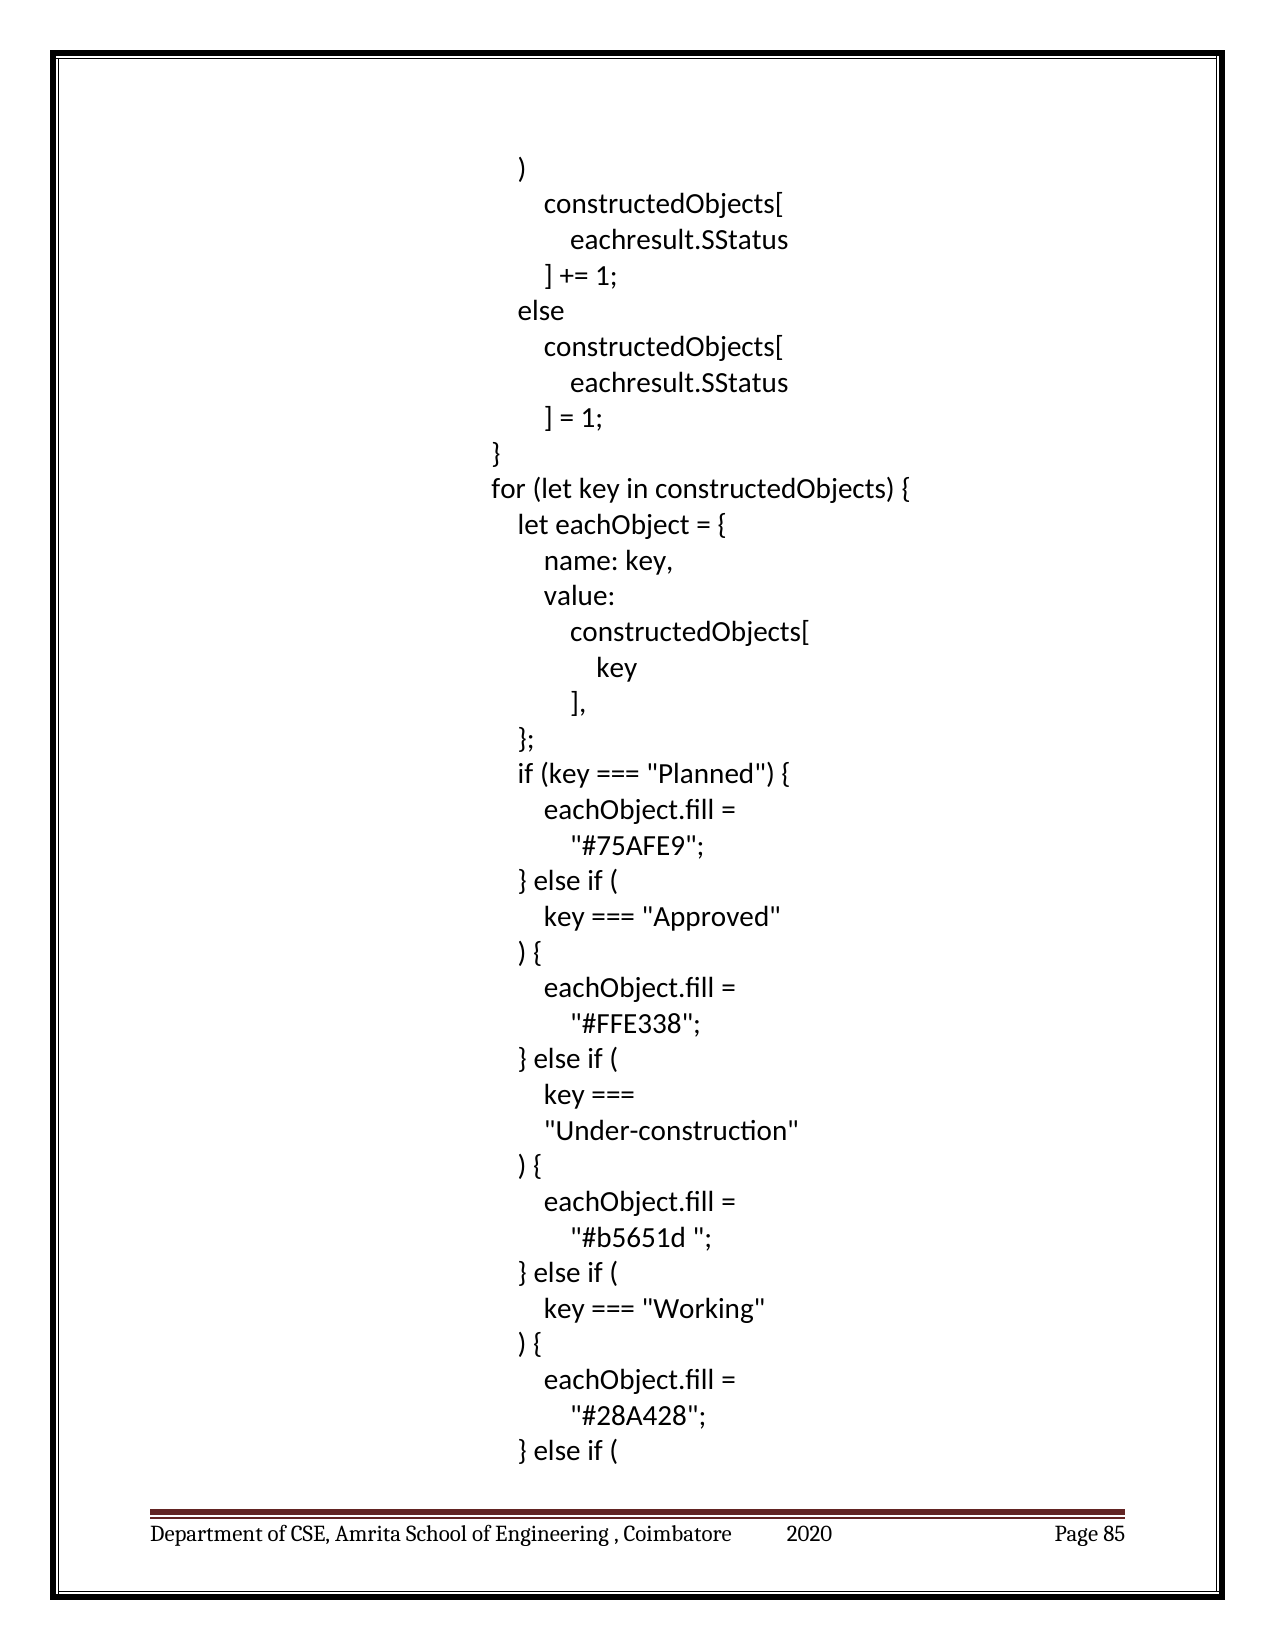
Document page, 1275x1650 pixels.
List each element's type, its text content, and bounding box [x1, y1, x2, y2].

text key [150, 649, 1125, 684]
text constructedObjects[ [150, 186, 1125, 221]
text ) { [150, 1326, 1125, 1361]
text eachObject.fill = [150, 791, 1125, 827]
text eachObject.fill = [150, 1361, 1125, 1397]
text eachresult.SStatus [150, 364, 1125, 399]
text ] = 1; [150, 399, 1125, 435]
text ] += 1; [150, 257, 1125, 292]
text eachresult.SStatus [150, 221, 1125, 257]
text eachObject.fill = [150, 1183, 1125, 1219]
text constructedObjects[ [150, 328, 1125, 364]
text "Under-construction" [150, 1112, 1125, 1147]
text "#FFE338"; [150, 1005, 1125, 1041]
text ) [150, 150, 1125, 186]
text ) { [150, 934, 1125, 969]
text } else if ( [150, 1254, 1125, 1290]
text value: [150, 577, 1125, 613]
text } else if ( [150, 1041, 1125, 1076]
text eachObject.fill = [150, 969, 1125, 1005]
text }; [150, 720, 1125, 756]
text else [150, 292, 1125, 328]
text key === [150, 1076, 1125, 1112]
text } else if ( [150, 862, 1125, 898]
text key === "Approved" [150, 898, 1125, 934]
text ], [150, 684, 1125, 720]
text for (let key in constructedObjects) { [150, 471, 1125, 506]
text "#28A428"; [150, 1397, 1125, 1432]
text "#75AFE9"; [150, 827, 1125, 862]
text constructedObjects[ [150, 613, 1125, 649]
text let eachObject = { [150, 506, 1125, 542]
text name: key, [150, 542, 1125, 577]
text } [150, 435, 1125, 471]
text key === "Working" [150, 1290, 1125, 1326]
text "#b5651d "; [150, 1219, 1125, 1254]
text } else if ( [150, 1432, 1125, 1468]
text if (key === "Planned") { [150, 756, 1125, 791]
text ) { [150, 1147, 1125, 1183]
